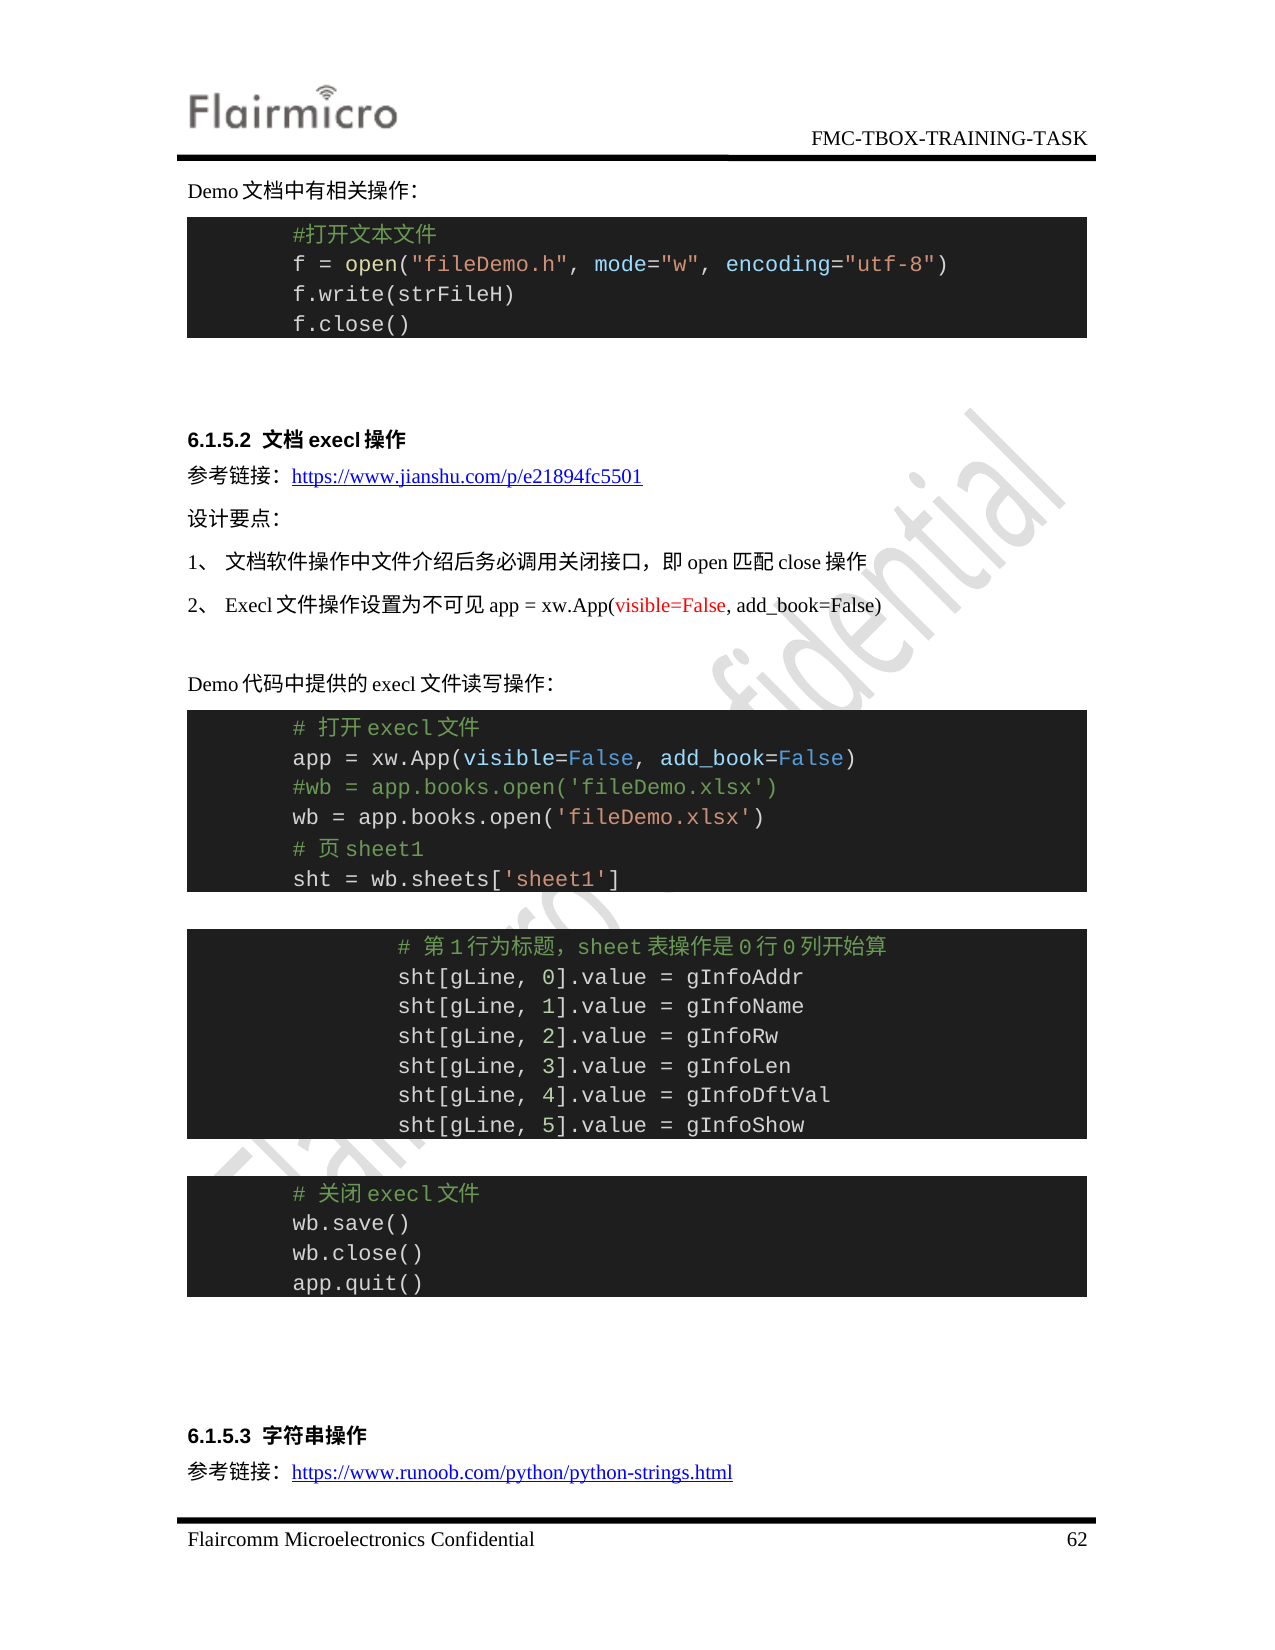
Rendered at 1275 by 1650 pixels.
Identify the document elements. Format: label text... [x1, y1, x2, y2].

text # 页sheet1 [187, 831, 1087, 863]
text # 打开execl文件 [187, 710, 1087, 742]
subtitle 字符串操作 [187, 1419, 1087, 1449]
text Demo代码中提供的execl文件读写操作： [187, 667, 1087, 697]
text sht[gLine, 0].value = gInfoAddr [187, 961, 1087, 991]
text sht[gLine, 2].value = gInfoRw [187, 1020, 1087, 1050]
subtitle 文档execl操作 [187, 423, 1087, 453]
text # 第1行为标题，sheet表操作是0行0列开始算 [187, 929, 1087, 961]
text sht[gLine, 3].value = gInfoLen [187, 1050, 1087, 1080]
text #打开文本文件 [187, 217, 1087, 248]
list Execl文件操作设置为不可见app = xw.App(visible=False, add_book=False) [187, 588, 1087, 618]
text 参考链接：https://www.jianshu.com/p/e21894fc5501 [187, 460, 1087, 490]
text app.quit() [187, 1267, 1087, 1297]
text 参考链接：https://www.runoob.com/python/python-strings.html [187, 1455, 1087, 1486]
text f = open("fileDemo.h", mode="w", encoding="utf-8") [187, 248, 1087, 278]
text wb = app.books.open('fileDemo.xlsx') [187, 801, 1087, 831]
text 设计要点： [187, 502, 1087, 533]
text wb.close() [187, 1237, 1087, 1267]
text sht = wb.sheets['sheet1'] [187, 863, 1087, 892]
text app = xw.App(visible=False, add_book=False) [187, 742, 1087, 771]
text sht[gLine, 4].value = gInfoDftVal [187, 1080, 1087, 1109]
text sht[gLine, 5].value = gInfoShow [187, 1109, 1087, 1139]
text f.write(strFileH) [187, 278, 1087, 308]
text Demo文档中有相关操作： [187, 174, 1087, 204]
picture [187, 75, 400, 146]
text wb.save() [187, 1208, 1087, 1237]
list 文档软件操作中文件介绍后务必调用关闭接口，即open匹配close操作 [187, 545, 1087, 575]
text #wb = app.books.open('fileDemo.xlsx') [187, 771, 1087, 801]
text # 关闭execl文件 [187, 1176, 1087, 1208]
text sht[gLine, 1].value = gInfoName [187, 991, 1087, 1020]
text f.close() [187, 308, 1087, 338]
